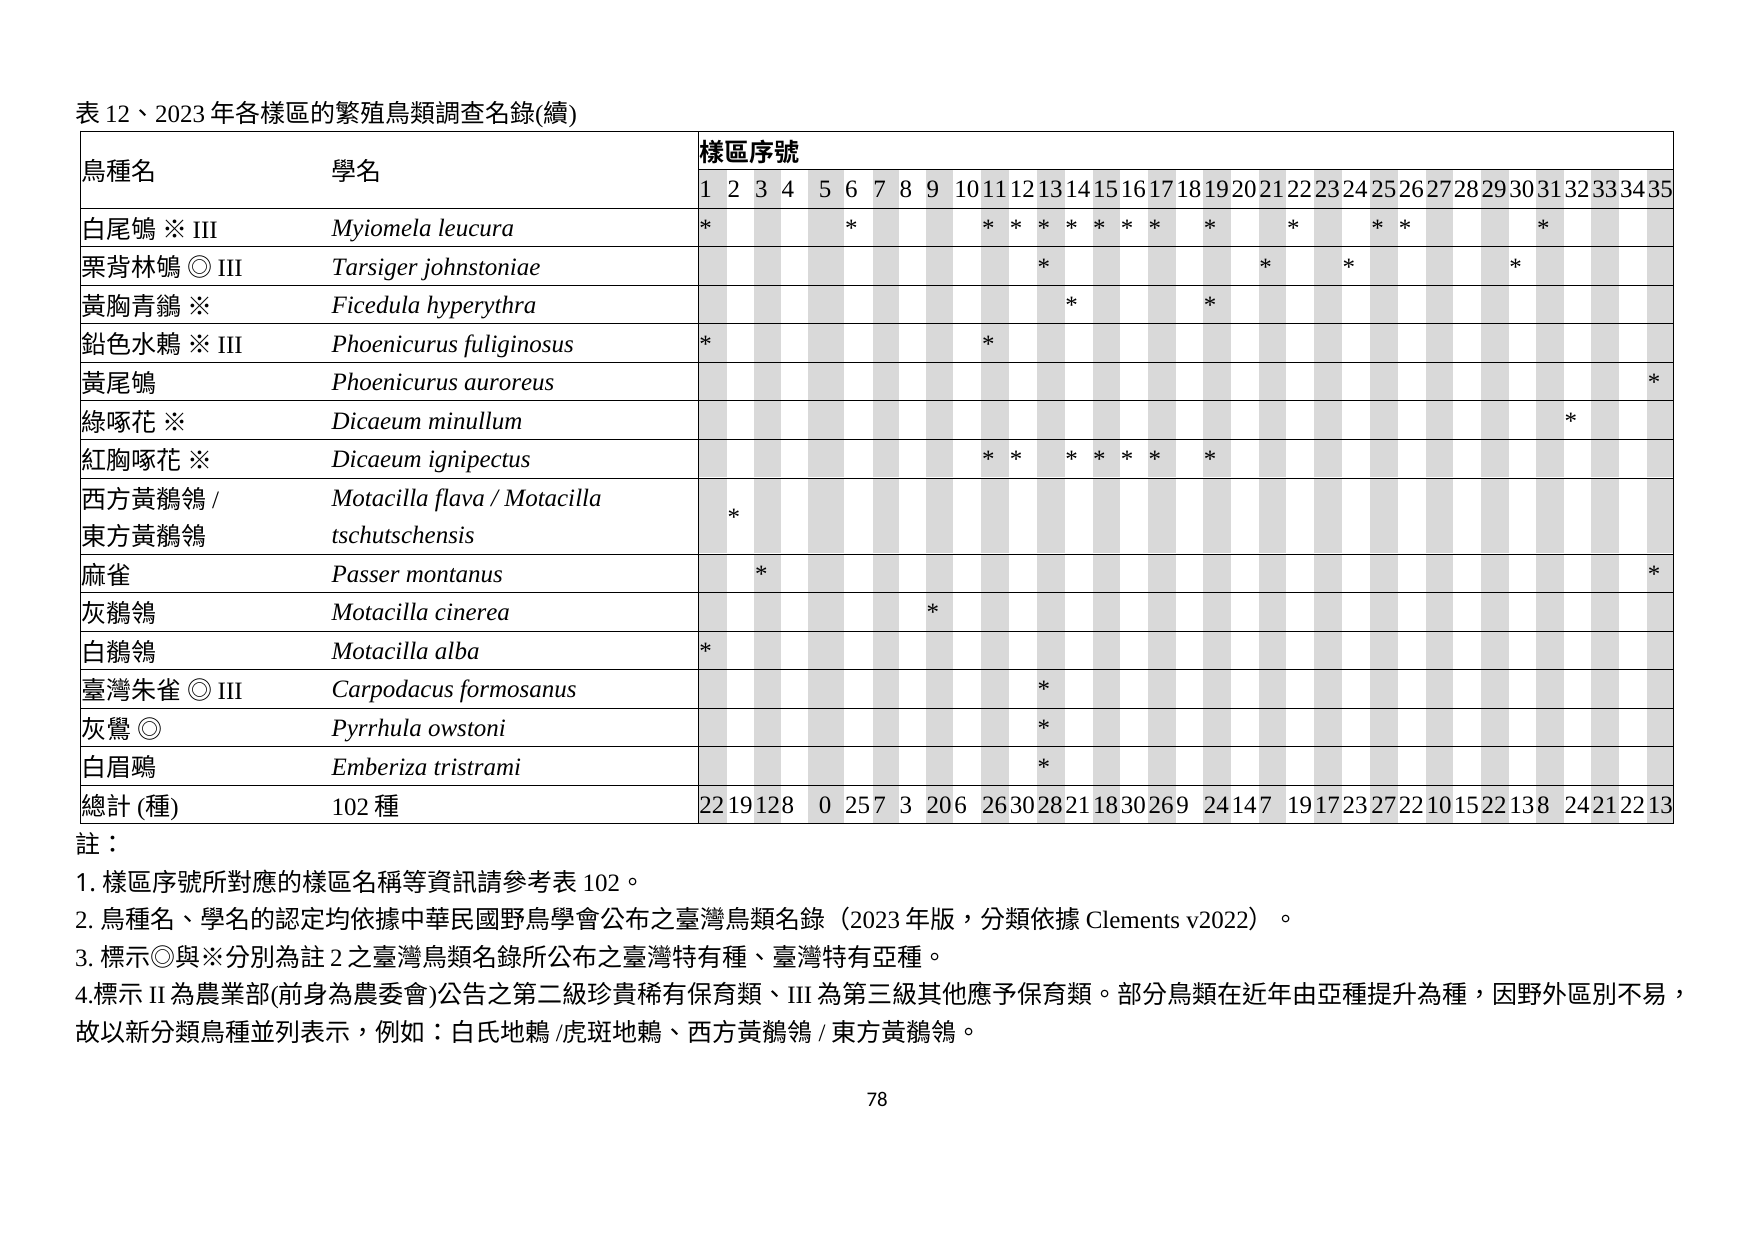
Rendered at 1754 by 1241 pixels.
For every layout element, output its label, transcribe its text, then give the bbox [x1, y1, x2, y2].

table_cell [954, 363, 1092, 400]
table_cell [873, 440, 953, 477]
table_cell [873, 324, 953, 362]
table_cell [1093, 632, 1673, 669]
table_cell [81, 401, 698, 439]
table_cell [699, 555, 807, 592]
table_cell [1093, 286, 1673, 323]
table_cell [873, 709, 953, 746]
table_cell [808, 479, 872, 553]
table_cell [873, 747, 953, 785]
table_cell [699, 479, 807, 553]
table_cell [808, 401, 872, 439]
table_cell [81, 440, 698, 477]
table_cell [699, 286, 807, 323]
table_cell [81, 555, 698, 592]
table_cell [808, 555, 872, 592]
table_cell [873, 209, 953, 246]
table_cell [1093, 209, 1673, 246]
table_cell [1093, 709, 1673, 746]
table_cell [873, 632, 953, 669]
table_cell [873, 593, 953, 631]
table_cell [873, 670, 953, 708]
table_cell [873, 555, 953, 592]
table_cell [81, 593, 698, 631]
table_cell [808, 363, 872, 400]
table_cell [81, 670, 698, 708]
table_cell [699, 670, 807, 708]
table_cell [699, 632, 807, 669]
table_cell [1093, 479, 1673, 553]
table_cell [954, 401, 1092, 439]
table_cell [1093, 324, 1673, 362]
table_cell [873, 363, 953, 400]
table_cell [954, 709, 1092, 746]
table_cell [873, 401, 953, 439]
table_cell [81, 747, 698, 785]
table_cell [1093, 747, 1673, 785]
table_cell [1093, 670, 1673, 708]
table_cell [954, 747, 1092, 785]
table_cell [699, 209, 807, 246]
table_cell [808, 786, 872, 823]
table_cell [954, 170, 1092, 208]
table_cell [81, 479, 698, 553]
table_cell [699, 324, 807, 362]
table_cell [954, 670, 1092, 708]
text 2. 鳥種名、學名的認定均依據中華民國野鳥學會公布之臺灣鳥類名錄（2023年版，分類依據 Clements v2022）。 [75, 899, 1679, 937]
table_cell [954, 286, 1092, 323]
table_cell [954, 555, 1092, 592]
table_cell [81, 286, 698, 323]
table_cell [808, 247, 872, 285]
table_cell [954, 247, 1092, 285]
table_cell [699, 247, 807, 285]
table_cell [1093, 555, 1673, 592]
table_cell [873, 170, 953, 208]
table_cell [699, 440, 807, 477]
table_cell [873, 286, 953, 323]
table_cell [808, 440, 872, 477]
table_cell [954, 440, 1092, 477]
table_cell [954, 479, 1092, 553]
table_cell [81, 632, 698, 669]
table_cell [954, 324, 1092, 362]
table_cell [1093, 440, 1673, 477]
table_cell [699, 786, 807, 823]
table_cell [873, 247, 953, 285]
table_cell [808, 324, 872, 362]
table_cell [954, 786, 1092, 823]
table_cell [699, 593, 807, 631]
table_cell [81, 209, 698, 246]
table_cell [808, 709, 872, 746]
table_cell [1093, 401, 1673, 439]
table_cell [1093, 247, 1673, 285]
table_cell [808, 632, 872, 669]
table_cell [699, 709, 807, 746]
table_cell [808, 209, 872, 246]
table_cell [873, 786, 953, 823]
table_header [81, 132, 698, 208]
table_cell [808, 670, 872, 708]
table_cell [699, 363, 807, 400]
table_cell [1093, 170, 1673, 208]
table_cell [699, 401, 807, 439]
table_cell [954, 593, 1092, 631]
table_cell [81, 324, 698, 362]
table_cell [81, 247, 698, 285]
text 3. 標示◎與※分別為註2之臺灣鳥類名錄所公布之臺灣特有種、臺灣特有亞種。 [75, 937, 1679, 974]
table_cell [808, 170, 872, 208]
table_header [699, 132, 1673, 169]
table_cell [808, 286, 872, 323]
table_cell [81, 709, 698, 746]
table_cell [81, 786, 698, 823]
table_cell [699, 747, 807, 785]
list 4.標示II為農業部(前身為農委會)公告之第二級珍貴稀有保育類、III為第三級其他應予保育類。部分鳥類在近年由亞種提升為種，因野外區別不易，故以新分類鳥種並列表示，例如：白氏地鶇 /虎斑地鶇、西方黃鶺鴒 / 東方黃鶺鴒。 [75, 974, 1679, 1049]
text 1. 樣區序號所對應的樣區名稱等資訊請參考表1。 [75, 862, 1679, 899]
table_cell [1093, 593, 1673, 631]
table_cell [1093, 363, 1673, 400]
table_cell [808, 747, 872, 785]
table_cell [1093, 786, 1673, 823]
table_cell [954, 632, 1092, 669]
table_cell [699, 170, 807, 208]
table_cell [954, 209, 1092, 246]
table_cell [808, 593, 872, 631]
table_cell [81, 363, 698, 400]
text 註： [75, 824, 1679, 862]
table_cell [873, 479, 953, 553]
